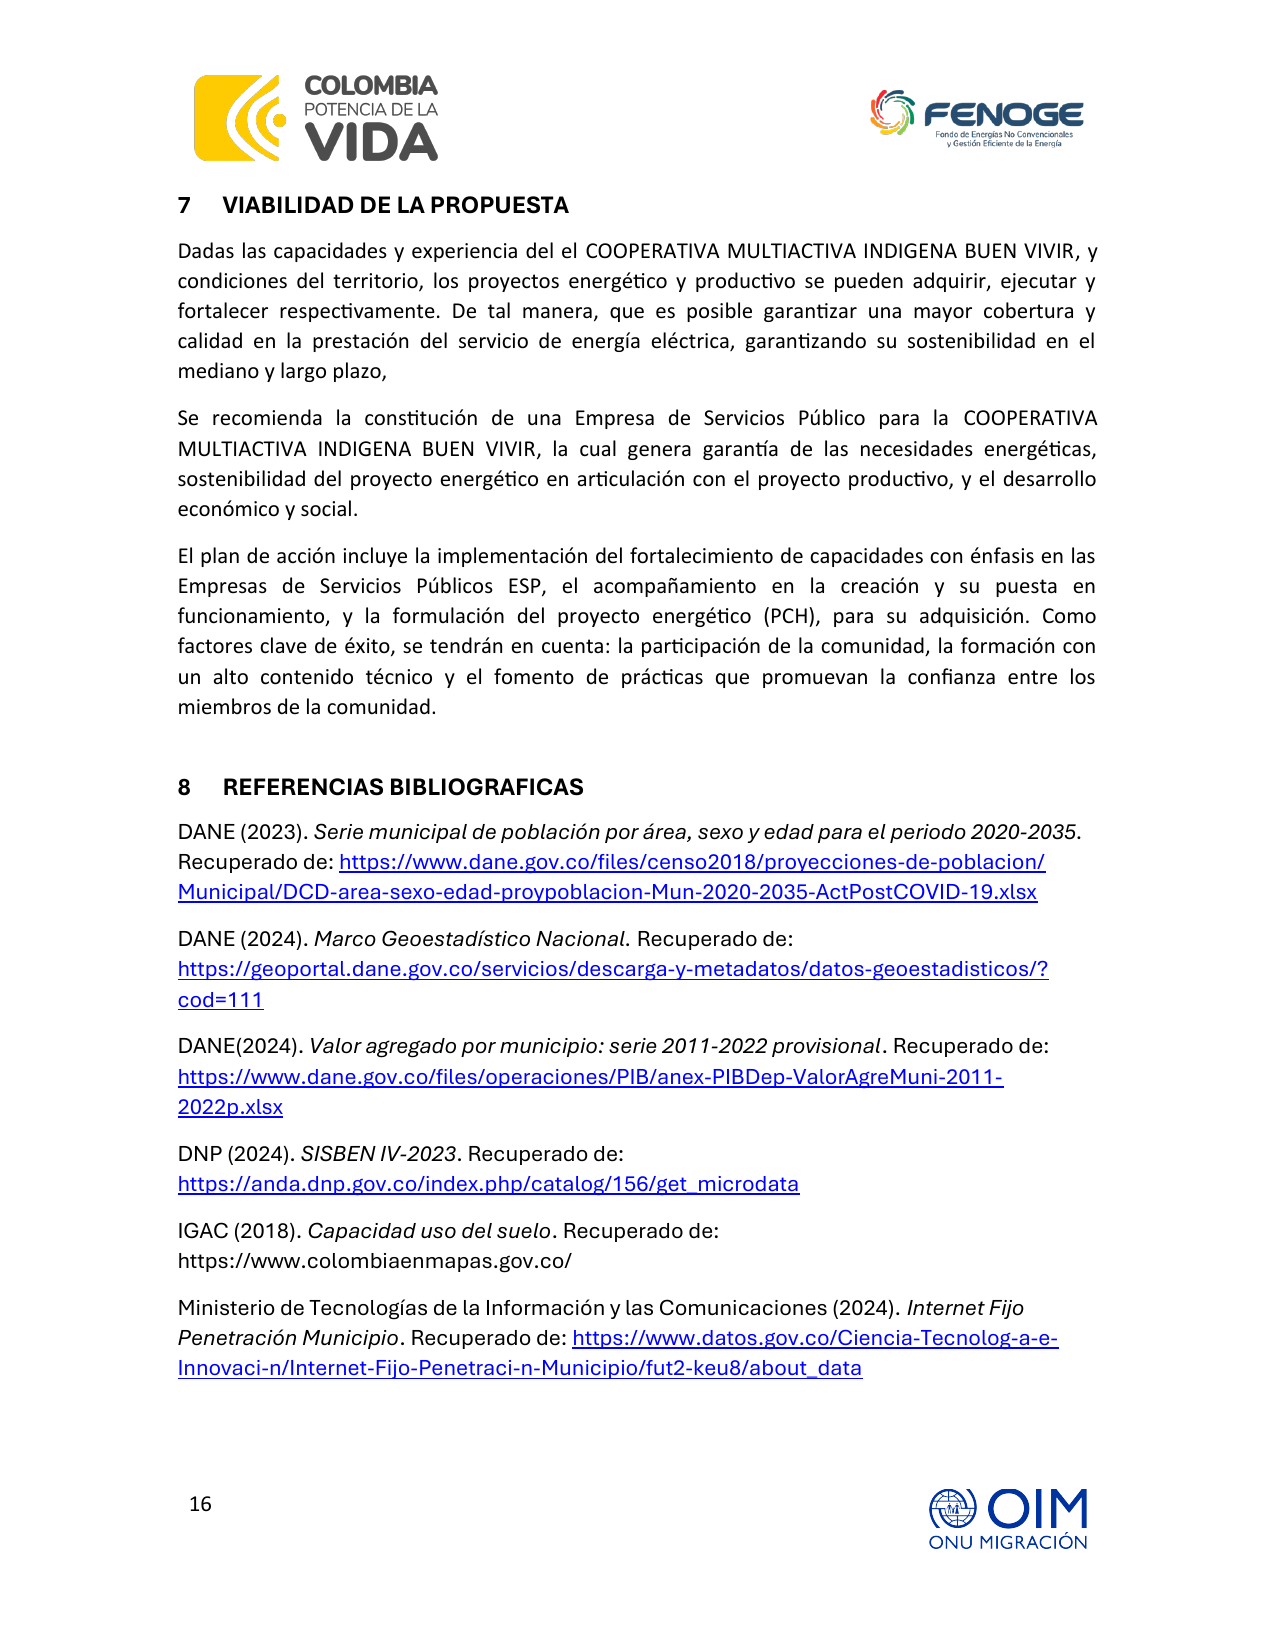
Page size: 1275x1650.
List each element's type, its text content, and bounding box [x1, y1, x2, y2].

subtitle REFERENCIAS BIBLIOGRAFICAS [177, 772, 1098, 803]
text El plan de acción incluye la implementación del fortalecimiento de capacidades con énfasis en las Empresas de Servicios Públicos ESP, el acompañamiento en la creación y su puesta en funcionamiento, y la formulación del proyecto energético (PCH), para su adquisición. Como factores clave de éxito, se tendrán en cuenta: la participación de la comunidad, la formación con un alto contenido técnico y el fomento de prácticas que promuevan la confianza entre los miembros de la comunidad. [177, 541, 1098, 720]
text Ministerio de Tecnologías de la Información y las Comunicaciones (2024). Internet Fijo Penetración Municipio. Recuperado de: https://www.datos.gov.co/Ciencia-Tecnolog-a-e-Innovaci-n/Internet-Fijo-Penetraci-n-Municipio/fut2-keu8/about_data [177, 1294, 1098, 1382]
picture [929, 1489, 1087, 1549]
text DANE (2023). Serie municipal de población por área, sexo y edad para el periodo 2020-2035. Recuperado de: https://www.dane.gov.co/files/censo2018/proyecciones-de-poblacion/Municipal/DCD-area-sexo-edad-proypoblacion-Mun-2020-2035-ActPostCOVID-19.xlsx [177, 818, 1098, 906]
text Se recomienda la constitución de una Empresa de Servicios Público para la COOPERATIVA MULTIACTIVA INDIGENA BUEN VIVIR, la cual genera garantía de las necesidades energéticas, sostenibilidad del proyecto energético en articulación con el proyecto productivo, y el desarrollo económico y social. [177, 403, 1098, 522]
text Dadas las capacidades y experiencia del el COOPERATIVA MULTIACTIVA INDIGENA BUEN VIVIR, y condiciones del territorio, los proyectos energético y productivo se pueden adquirir, ejecutar y fortalecer respectivamente. De tal manera, que es posible garantizar una mayor cobertura y calidad en la prestación del servicio de energía eléctrica, garantizando su sostenibilidad en el mediano y largo plazo, [177, 236, 1098, 385]
picture [869, 88, 1086, 148]
text IGAC (2018). Capacidad uso del suelo. Recuperado de: https://www.colombiaenmapas.gov.co/ [177, 1217, 1098, 1275]
picture [188, 73, 444, 163]
text DANE (2024). Marco Geoestadístico Nacional. Recuperado de: https://geoportal.dane.gov.co/servicios/descarga-y-metadatos/datos-geoestadisticos/?cod=111 [177, 925, 1098, 1013]
text DNP (2024). SISBEN IV-2023. Recuperado de: https://anda.dnp.gov.co/index.php/catalog/156/get_microdata [177, 1139, 1098, 1198]
subtitle VIABILIDAD DE LA PROPUESTA [177, 190, 1098, 221]
text DANE(2024). Valor agregado por municipio: serie 2011-2022 provisional. Recuperado de: https://www.dane.gov.co/files/operaciones/PIB/anex-PIBDep-ValorAgreMuni-2011-2022p.xlsx [177, 1032, 1098, 1121]
